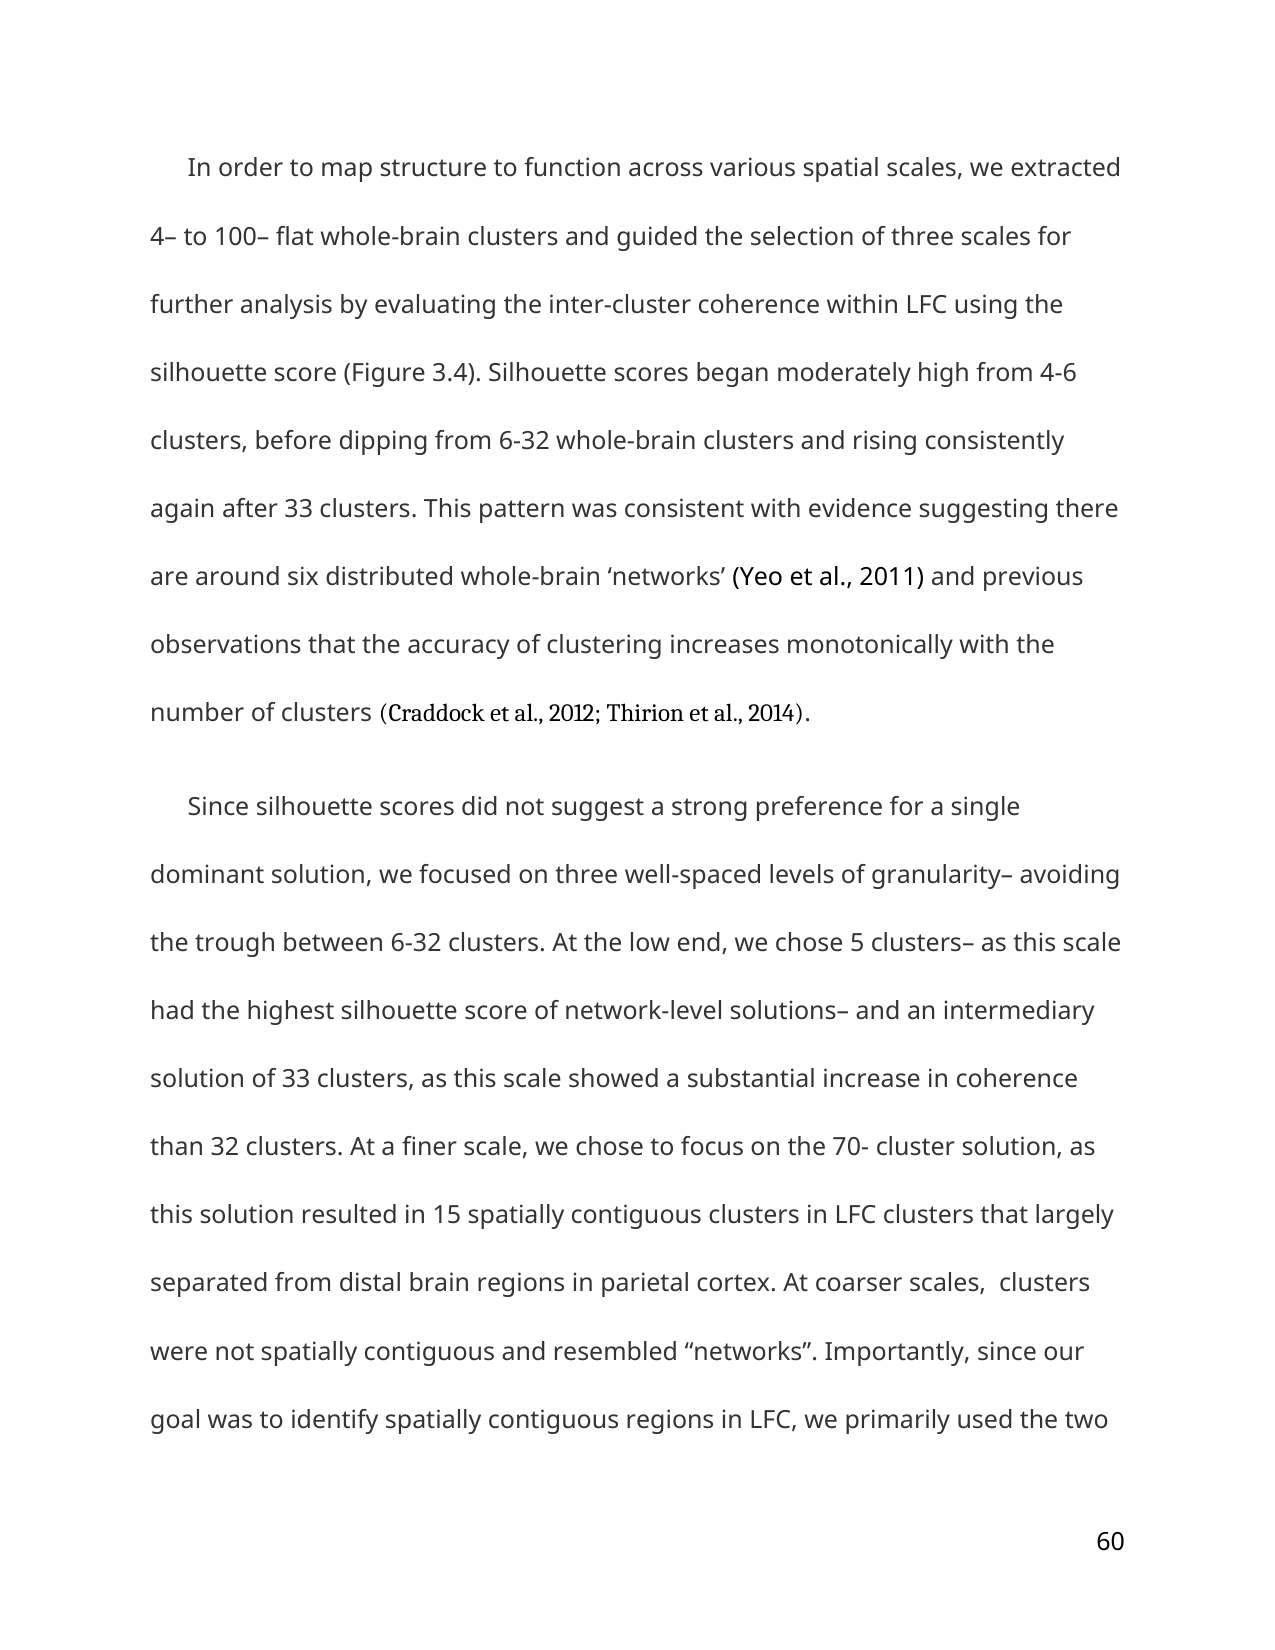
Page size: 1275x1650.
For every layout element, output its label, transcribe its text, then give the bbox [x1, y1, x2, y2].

text In order to map structure to function across various spatial scales, we extracted 4– to 100– flat whole-brain clusters and guided the selection of three scales for further analysis by evaluating the inter-cluster coherence within LFC using the silhouette score (Figure 3.4). Silhouette scores began moderately high from 4-6 clusters, before dipping from 6-32 whole-brain clusters and rising consistently again after 33 clusters. This pattern was consistent with evidence suggesting there are around six distributed whole-brain ‘networks’ (Yeo et al., 2011) and previous observations that the accuracy of clustering increases monotonically with the number of clusters (Craddock et al., 2012; Thirion et al., 2014). [150, 150, 1125, 729]
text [150, 788, 1125, 1435]
